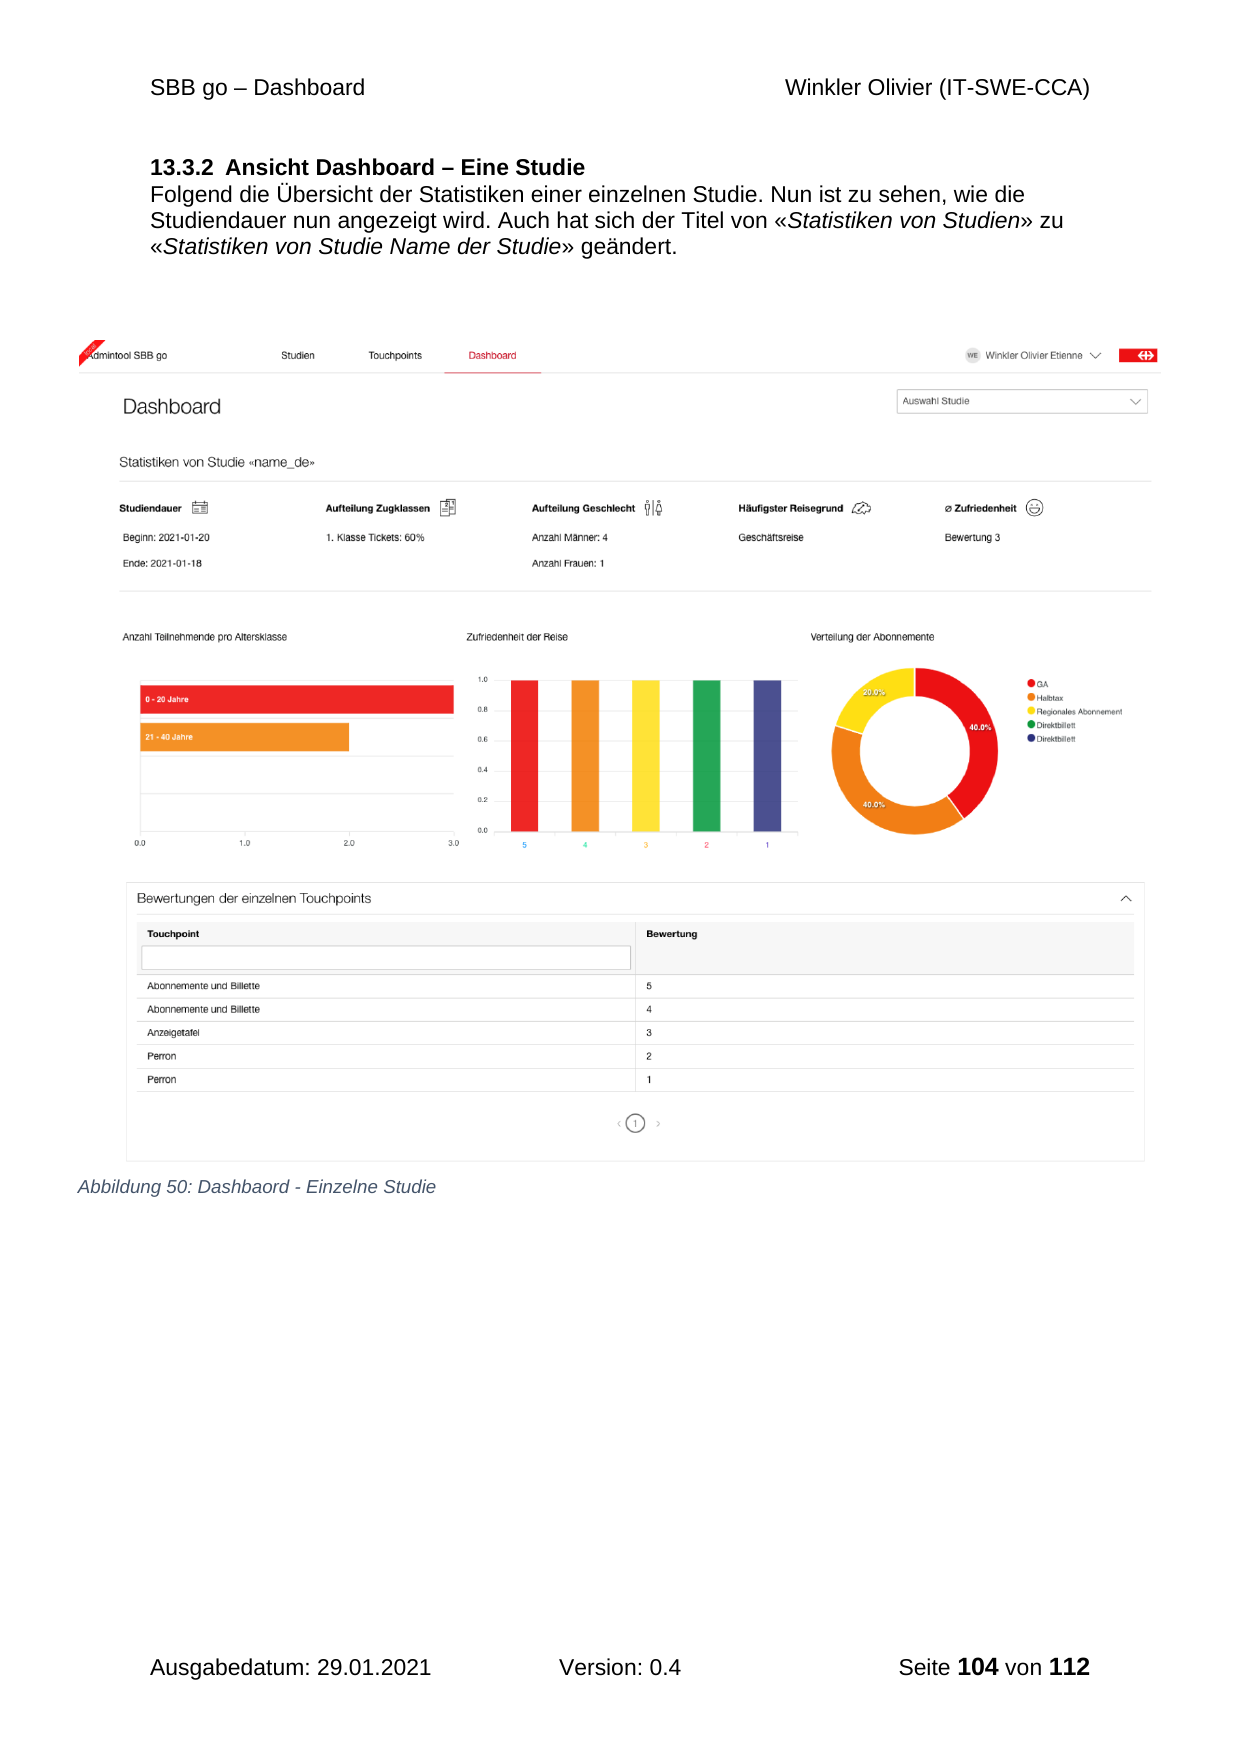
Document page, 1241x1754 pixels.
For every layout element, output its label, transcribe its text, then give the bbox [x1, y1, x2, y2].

text Folgend die Übersicht der Statistiken einer einzelnen Studie. Nun ist zu sehen, wie die Studiendauer nun angezeigt wird. Auch hat sich der Titel von «Statistiken von Studien» zu «Statistiken von Studie Name der Studie» geändert. [150, 181, 1090, 259]
picture [77, 340, 1160, 1165]
subtitle Ansicht Dashboard – Eine Studie [150, 154, 1090, 181]
